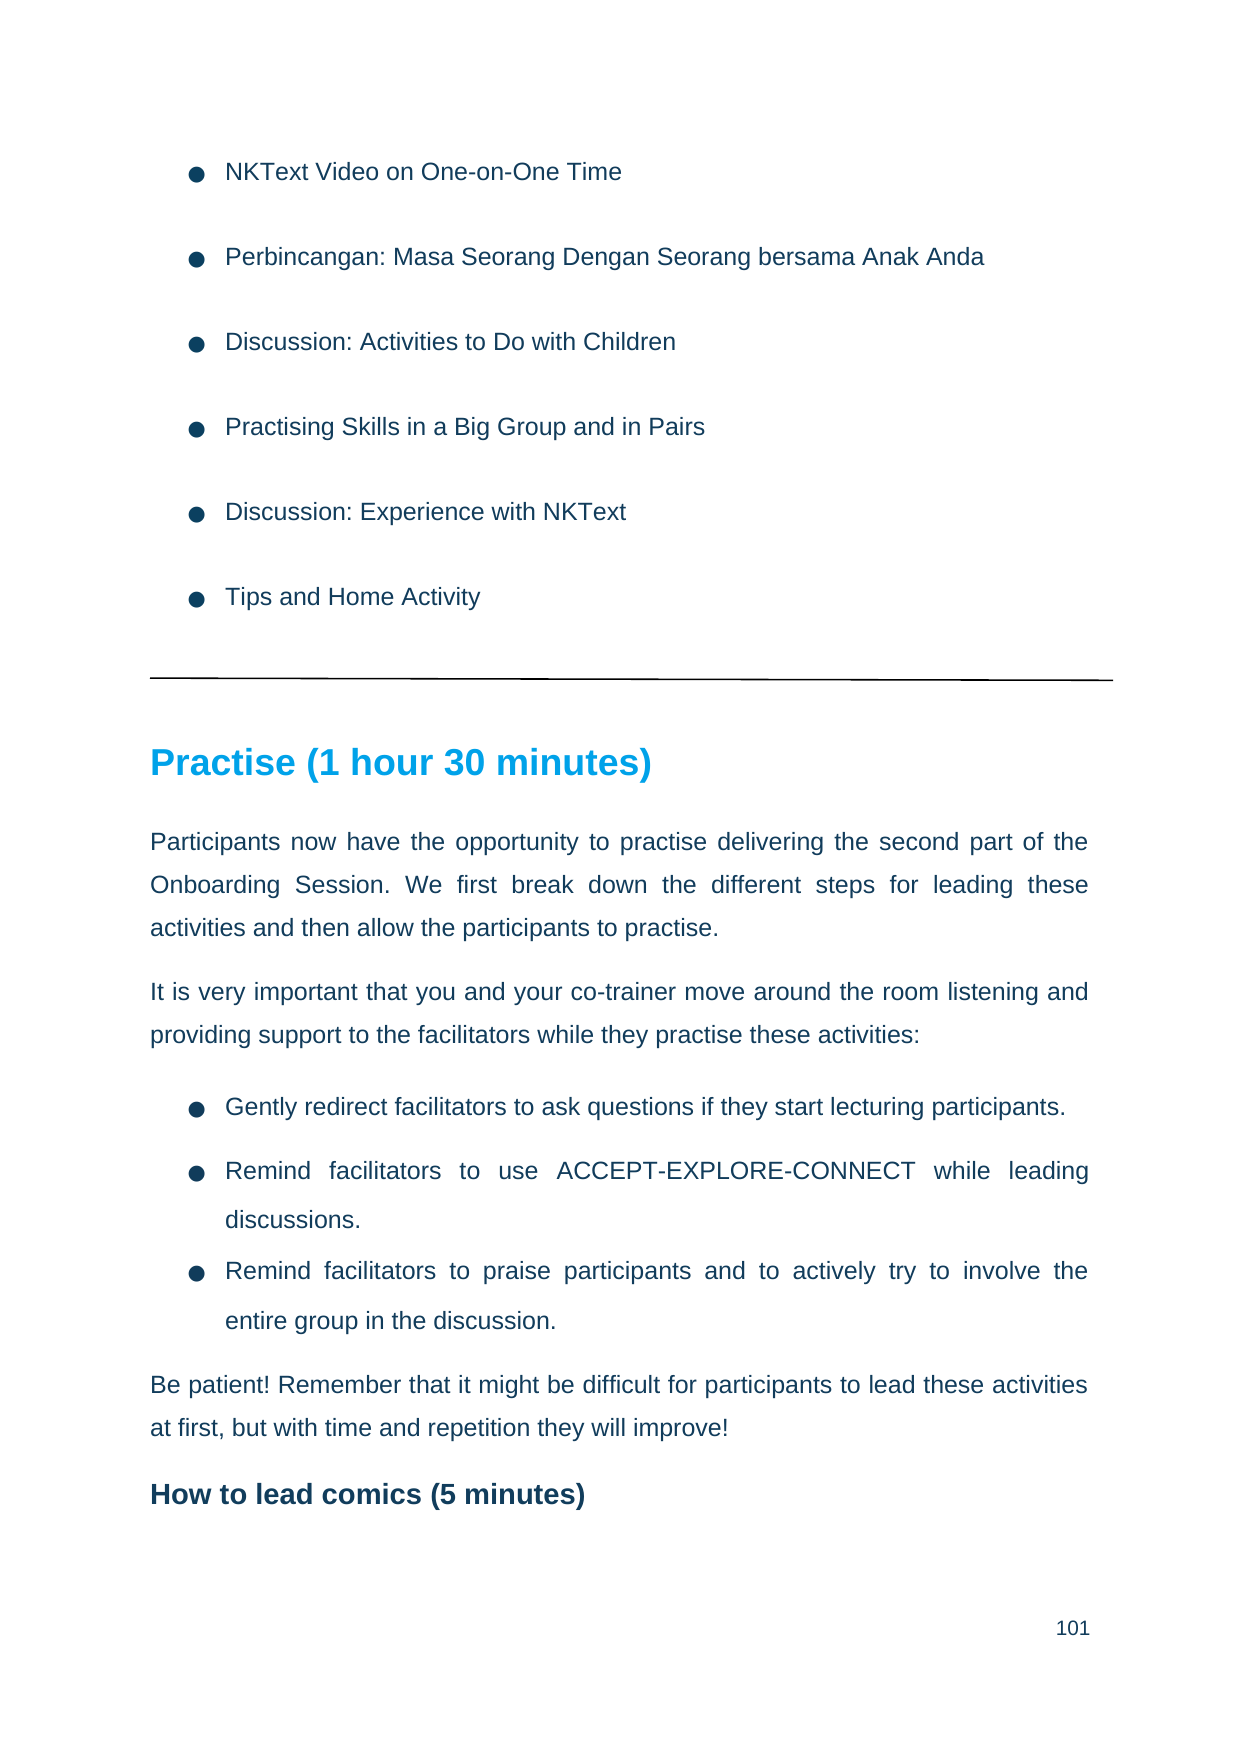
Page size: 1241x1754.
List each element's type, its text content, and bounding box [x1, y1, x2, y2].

list Tips and Home Activity [187, 574, 1090, 617]
list Perbincangan: Masa Seorang Dengan Seorang bersama Anak Anda [187, 235, 1090, 278]
list Gently redirect facilitators to ask questions if they start lecturing participants. [187, 1084, 1090, 1127]
subtitle How to lead comics (5 minutes) [150, 1477, 1090, 1510]
list Discussion: Experience with NKText [187, 489, 1090, 532]
list Practising Skills in a Big Group and in Pairs [187, 405, 1090, 447]
text Be patient! Remember that it might be difficult for participants to lead these activities at first, but with time and repetition they will improve! [150, 1370, 1090, 1442]
list Discussion: Activities to Do with Children [187, 320, 1090, 362]
list Remind facilitators to use ACCEPT-EXPLORE-CONNECT while leading discussions. [187, 1148, 1090, 1234]
list NKText Video on One-on-One Time [187, 150, 1090, 193]
subtitle Practise (1 hour 30 minutes) [150, 740, 1090, 783]
list Remind facilitators to praise participants and to actively try to involve the entire group in the discussion. [187, 1249, 1090, 1334]
text Participants now have the opportunity to practise delivering the second part of the Onboarding Session. We first break down the different steps for leading these activities and then allow the participants to practise. [150, 827, 1090, 942]
text It is very important that you and your co-trainer move around the room listening and providing support to the facilitators while they practise these activities: [150, 977, 1090, 1049]
